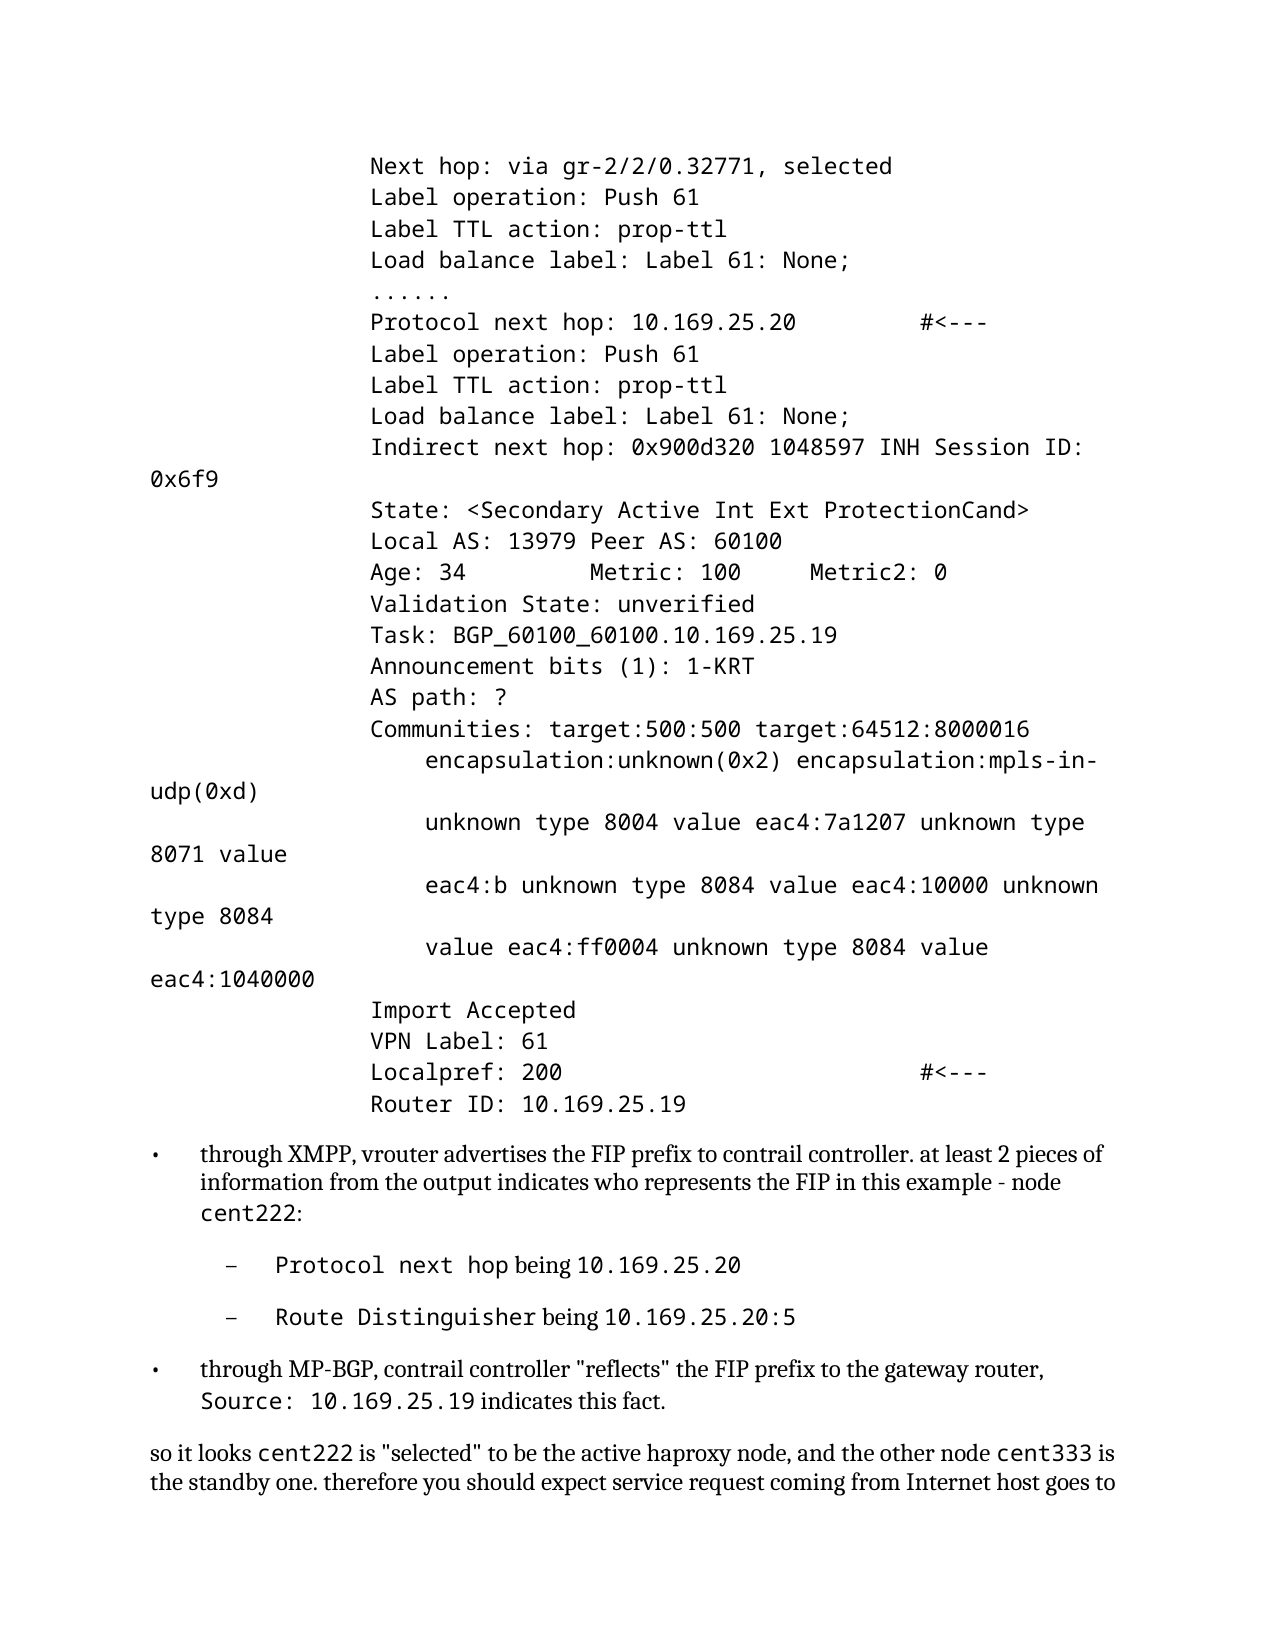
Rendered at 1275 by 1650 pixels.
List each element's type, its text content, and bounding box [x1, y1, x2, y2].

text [150, 150, 1125, 1119]
list Protocol next hop being 10.169.25.20 [225, 1249, 1125, 1280]
list through MP-BGP, contrail controller "reflects" the FIP prefix to the gateway router, Source: 10.169.25.19 indicates this fact. [150, 1353, 1125, 1416]
list Route Distinguisher being 10.169.25.20:5 [225, 1301, 1125, 1332]
list through XMPP, vrouter advertises the FIP prefix to contrail controller. at least 2 pieces of information from the output indicates who represents the FIP in this example - node cent222: [150, 1139, 1125, 1228]
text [150, 1437, 1125, 1497]
